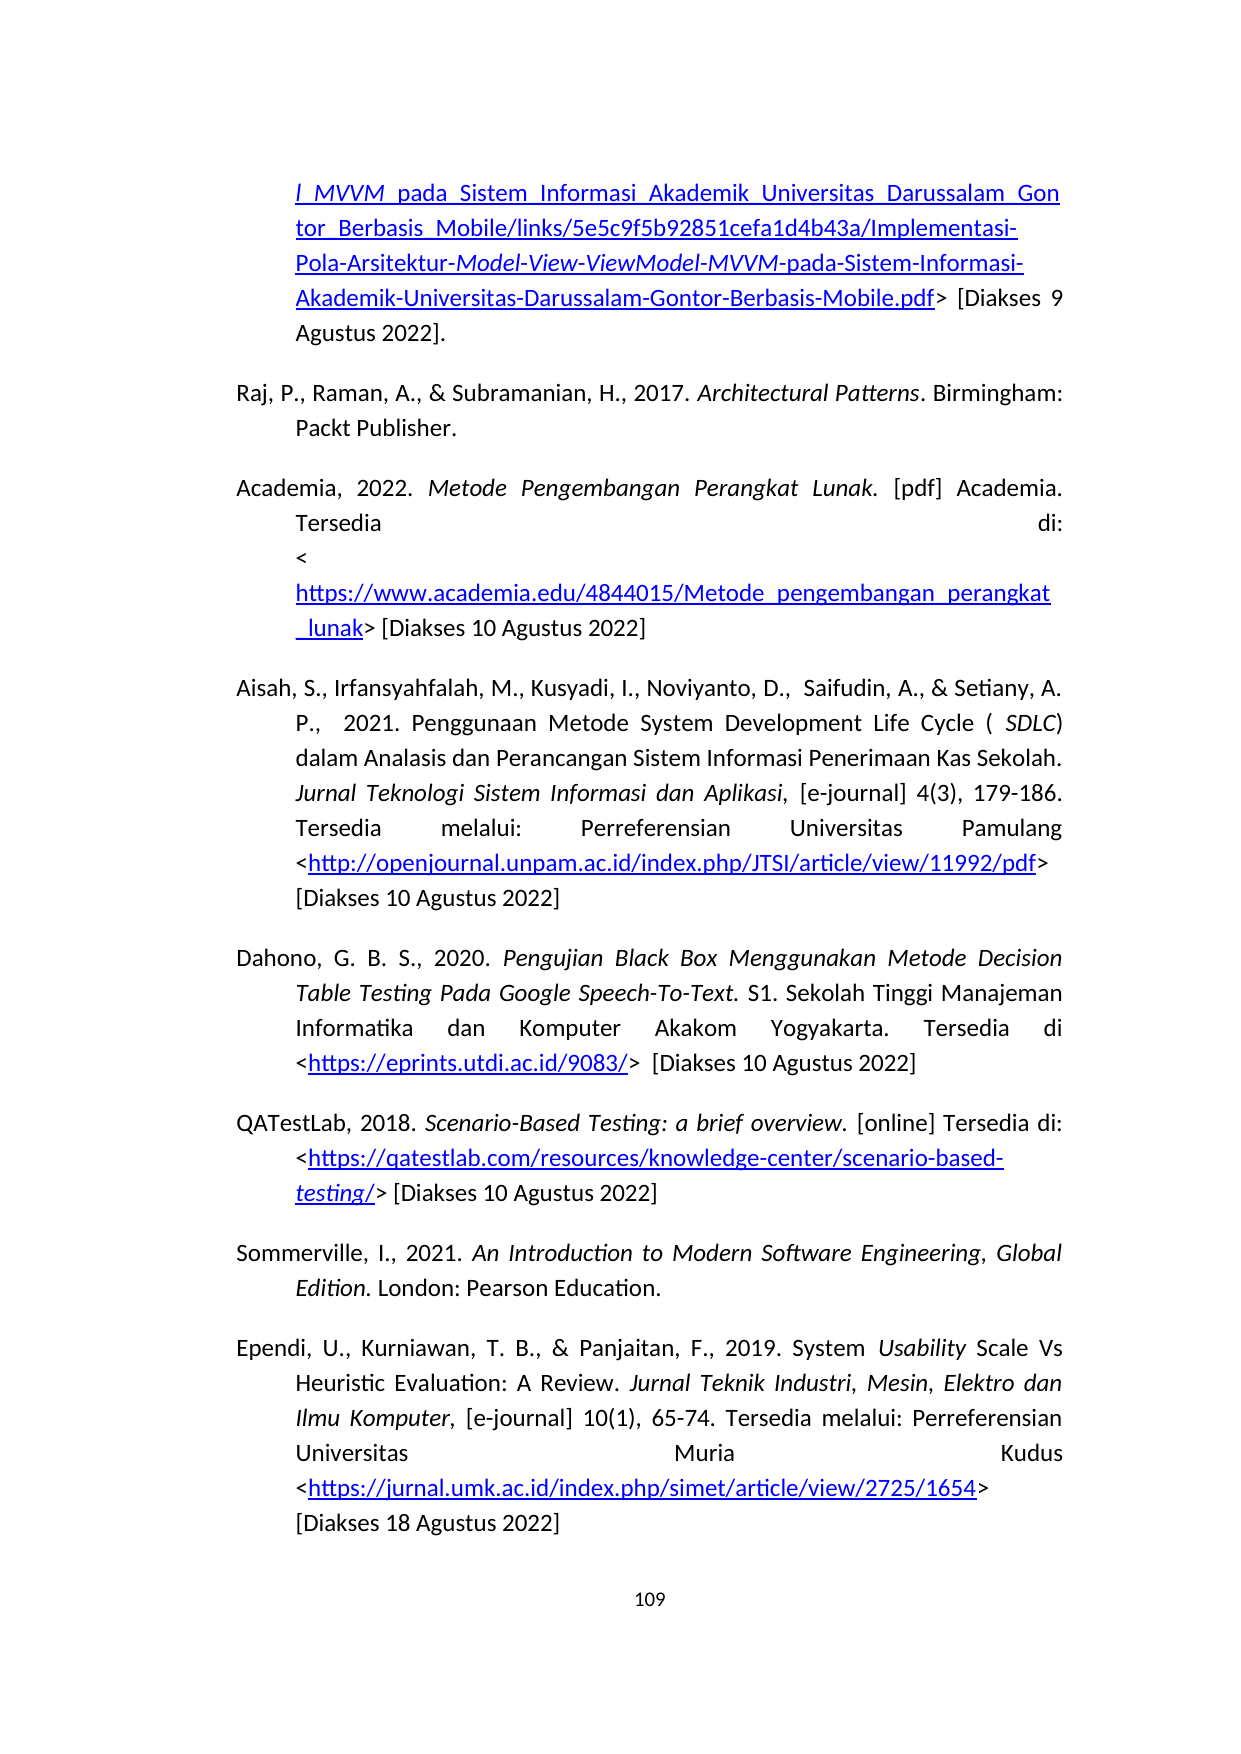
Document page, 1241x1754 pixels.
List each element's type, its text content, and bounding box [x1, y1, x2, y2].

text QATestLab, 2018. Scenario-Based Testing: a brief overview. [online] Tersedia di: <https://qatestlab.com/resources/knowledge-center/scenario-based-testing/> [Diakses 10 Agustus 2022] [236, 1107, 1063, 1208]
text Sommerville, I., 2021. An Introduction to Modern Software Engineering, Global Edition. London: Pearson Education. [236, 1237, 1063, 1303]
text Dahono, G. B. S., 2020. Pengujian Black Box Menggunakan Metode Decision Table Testing Pada Google Speech-To-Text. S1. Sekolah Tinggi Manajeman Informatika dan Komputer Akakom Yogyakarta. Tersedia di <https://eprints.utdi.ac.id/9083/> [Diakses 10 Agustus 2022] [236, 942, 1063, 1078]
text Aisah, S., Irfansyahfalah, M., Kusyadi, I., Noviyanto, D., Saifudin, A., & Setiany, A. P., 2021. Penggunaan Metode System Development Life Cycle ( SDLC) dalam Analasis dan Perancangan Sistem Informasi Penerimaan Kas Sekolah. Jurnal Teknologi Sistem Informasi dan Aplikasi, [e-journal] 4(3), 179-186. Tersedia melalui: Perreferensian Universitas Pamulang <http://openjournal.unpam.ac.id/index.php/JTSI/article/view/11992/pdf> [Diakses 10 Agustus 2022] [236, 672, 1063, 913]
text Ependi, U., Kurniawan, T. B., & Panjaitan, F., 2019. System Usability Scale Vs Heuristic Evaluation: A Review. Jurnal Teknik Industri, Mesin, Elektro dan Ilmu Komputer, [e-journal] 10(1), 65-74. Tersedia melalui: Perreferensian Universitas Muria Kudus <https://jurnal.umk.ac.id/index.php/simet/article/view/2725/1654> [Diakses 18 Agustus 2022] [236, 1332, 1063, 1538]
text Raj, P., Raman, A., & Subramanian, H., 2017. Architectural Patterns. Birmingham: Packt Publisher. [236, 377, 1063, 443]
text Academia, 2022. Metode Pengembangan Perangkat Lunak. [pdf] Academia. Tersedia di: <https://www.academia.edu/4844015/Metode_pengembangan_perangkat_lunak> [Diakses 10 Agustus 2022] [236, 472, 1063, 643]
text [236, 177, 1063, 348]
